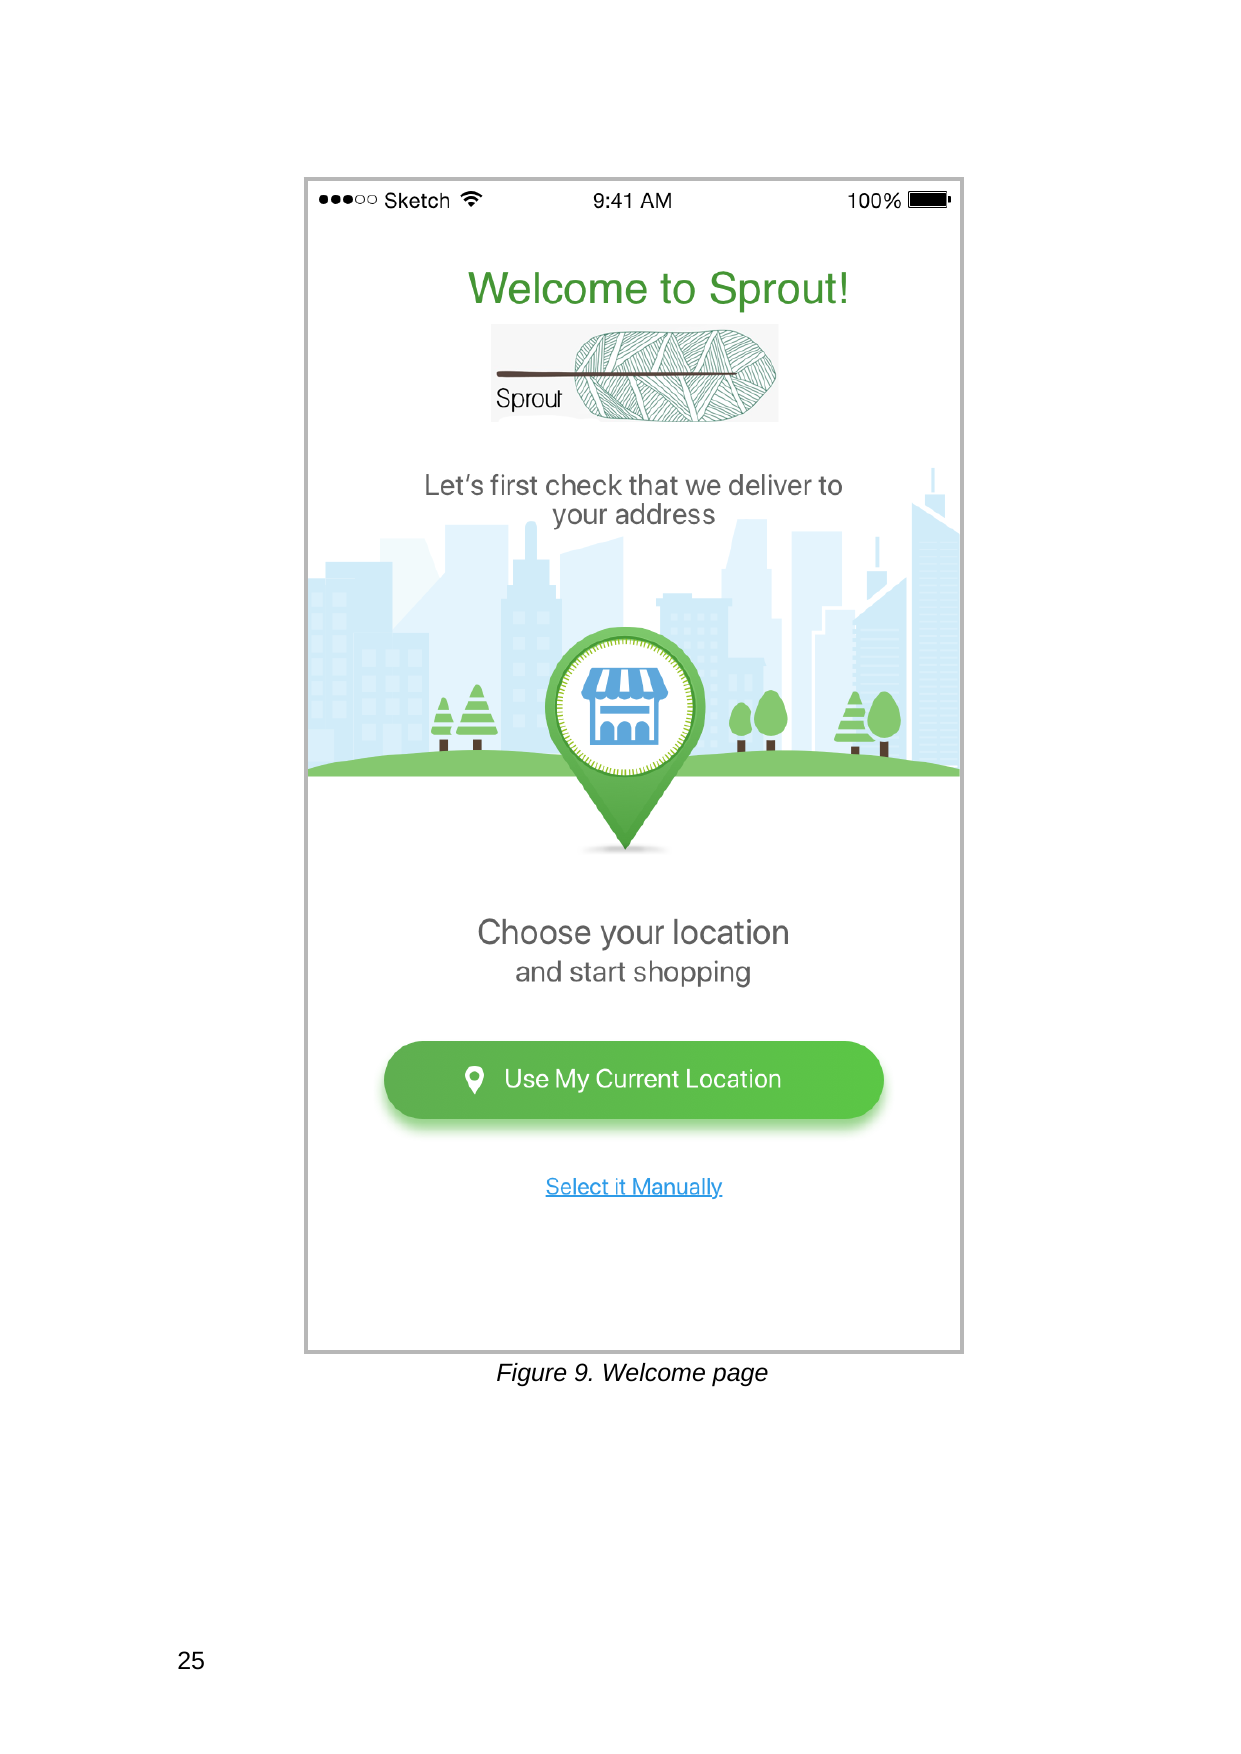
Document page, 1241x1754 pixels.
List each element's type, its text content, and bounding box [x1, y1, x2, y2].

text Figure 9. Welcome page [177, 1358, 1090, 1387]
picture [308, 181, 960, 1350]
